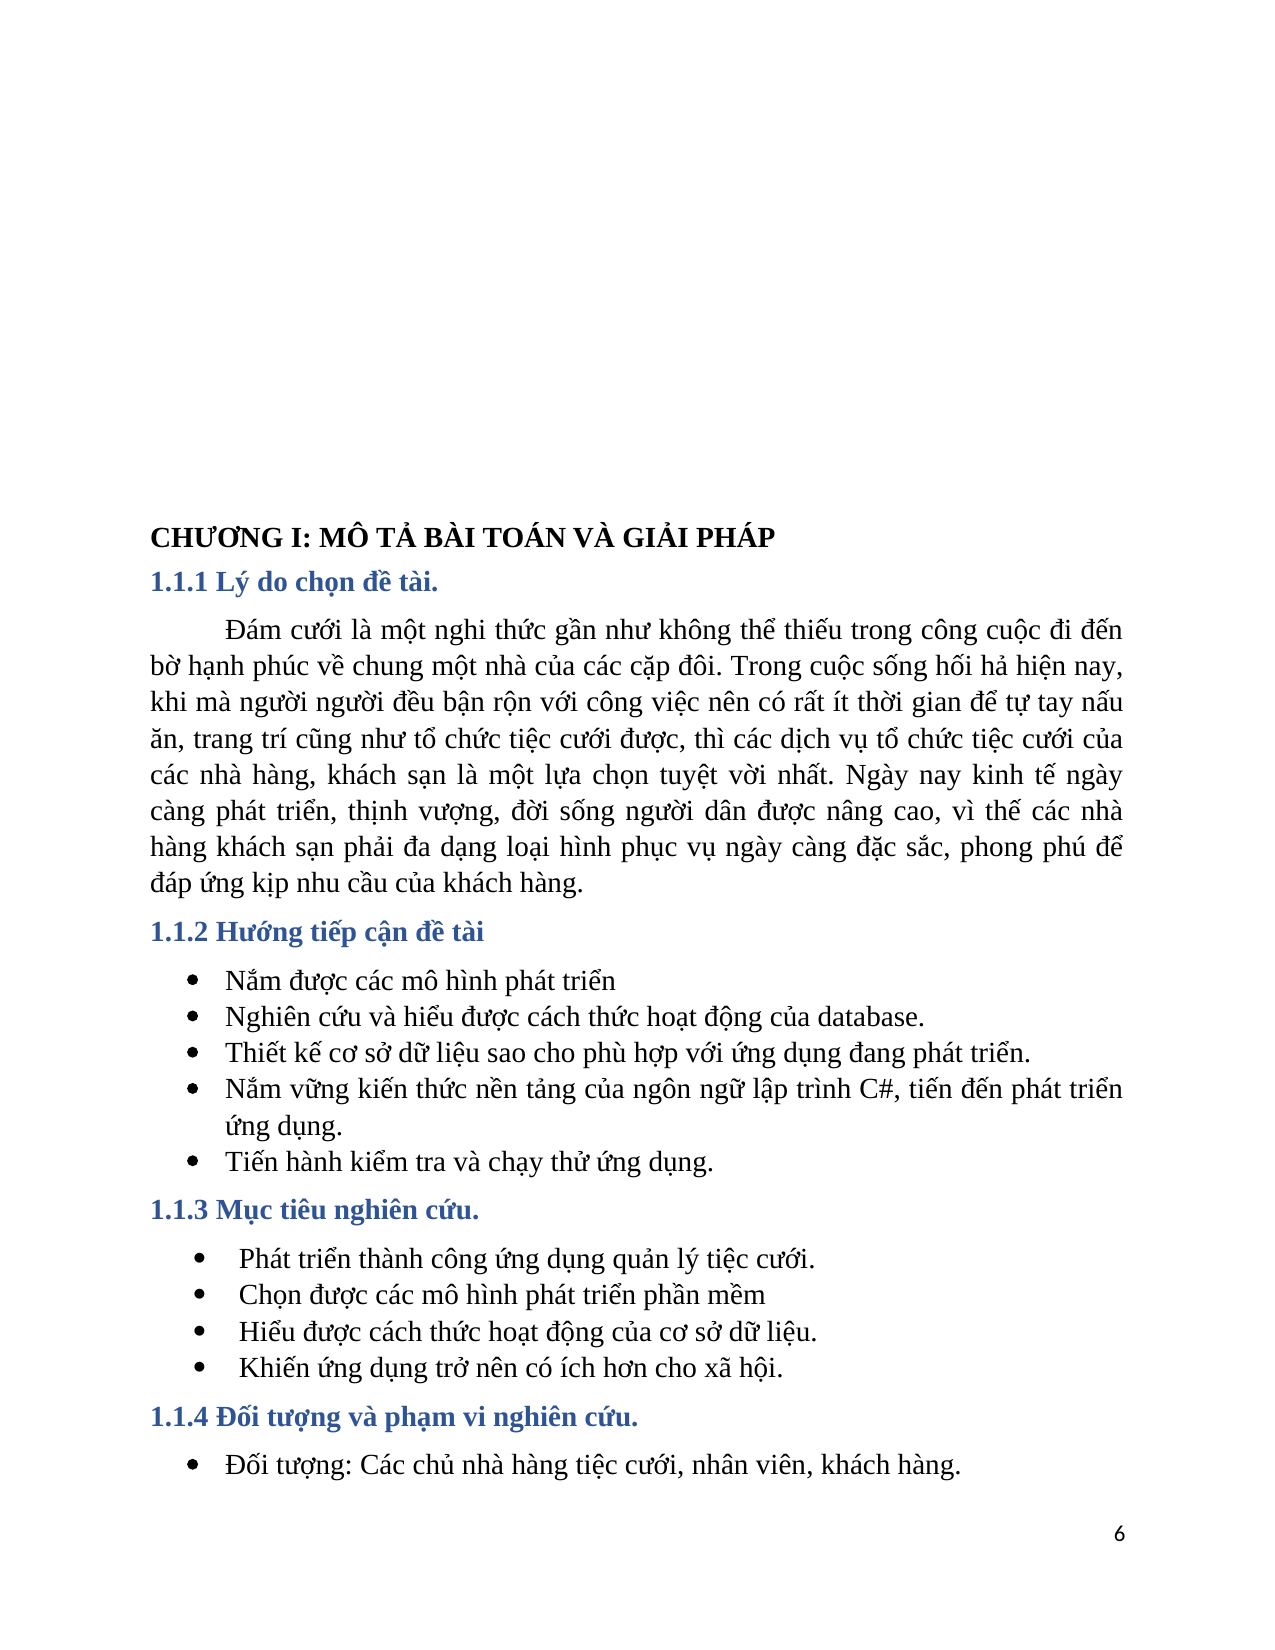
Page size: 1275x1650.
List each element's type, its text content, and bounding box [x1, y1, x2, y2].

list Phát triển thành công ứng dụng quản lý tiệc cưới. [194, 1241, 1125, 1275]
list Nghiên cứu và hiểu được cách thức hoạt động của database. [187, 999, 1125, 1032]
list Hiểu được cách thức hoạt động của cơ sở dữ liệu. [194, 1314, 1125, 1347]
subtitle 1.1.3 Mục tiêu nghiên cứu. [150, 1192, 1125, 1226]
subtitle 1.1.2 Hướng tiếp cận đề tài [150, 914, 1125, 947]
subtitle 1.1.1 Lý do chọn đề tài. [150, 564, 1125, 597]
list Thiết kế cơ sở dữ liệu sao cho phù hợp với ứng dụng đang phát triển. [187, 1035, 1125, 1069]
list Nắm vững kiến thức nền tảng của ngôn ngữ lập trình C#, tiến đến phát triển ứng dụng. [187, 1071, 1125, 1141]
list Tiến hành kiểm tra và chạy thử ứng dụng. [187, 1144, 1125, 1177]
subtitle 1.1.4 Đối tượng và phạm vi nghiên cứu. [150, 1399, 1125, 1432]
list Khiến ứng dụng trở nên có ích hơn cho xã hội. [194, 1350, 1125, 1383]
text Đám cưới là một nghi thức gần như không thể thiếu trong công cuộc đi đến bờ hạnh phúc về chung một nhà của các cặp đôi. Trong cuộc sống hối hả hiện nay, khi mà người người đều bận rộn với công việc nên có rất ít thời gian để tự tay nấu ăn, trang trí cũng như tổ chức tiệc cưới được, thì các dịch vụ tổ chức tiệc cưới của các nhà hàng, khách sạn là một lựa chọn tuyệt vời nhất. Ngày nay kinh tế ngày càng phát triển, thịnh vượng, đời sống người dân được nâng cao, vì thế các nhà hàng khách sạn phải đa dạng loại hình phục vụ ngày càng đặc sắc, phong phú để đáp ứng kịp nhu cầu của khách hàng. [150, 612, 1125, 899]
subtitle CHƯƠNG I: MÔ TẢ BÀI TOÁN VÀ GIẢI PHÁP [150, 520, 1125, 553]
list Nắm được các mô hình phát triển [187, 963, 1125, 996]
list Chọn được các mô hình phát triển phần mềm [194, 1277, 1125, 1311]
list Đối tượng: Các chủ nhà hàng tiệc cưới, nhân viên, khách hàng. [187, 1447, 1125, 1481]
